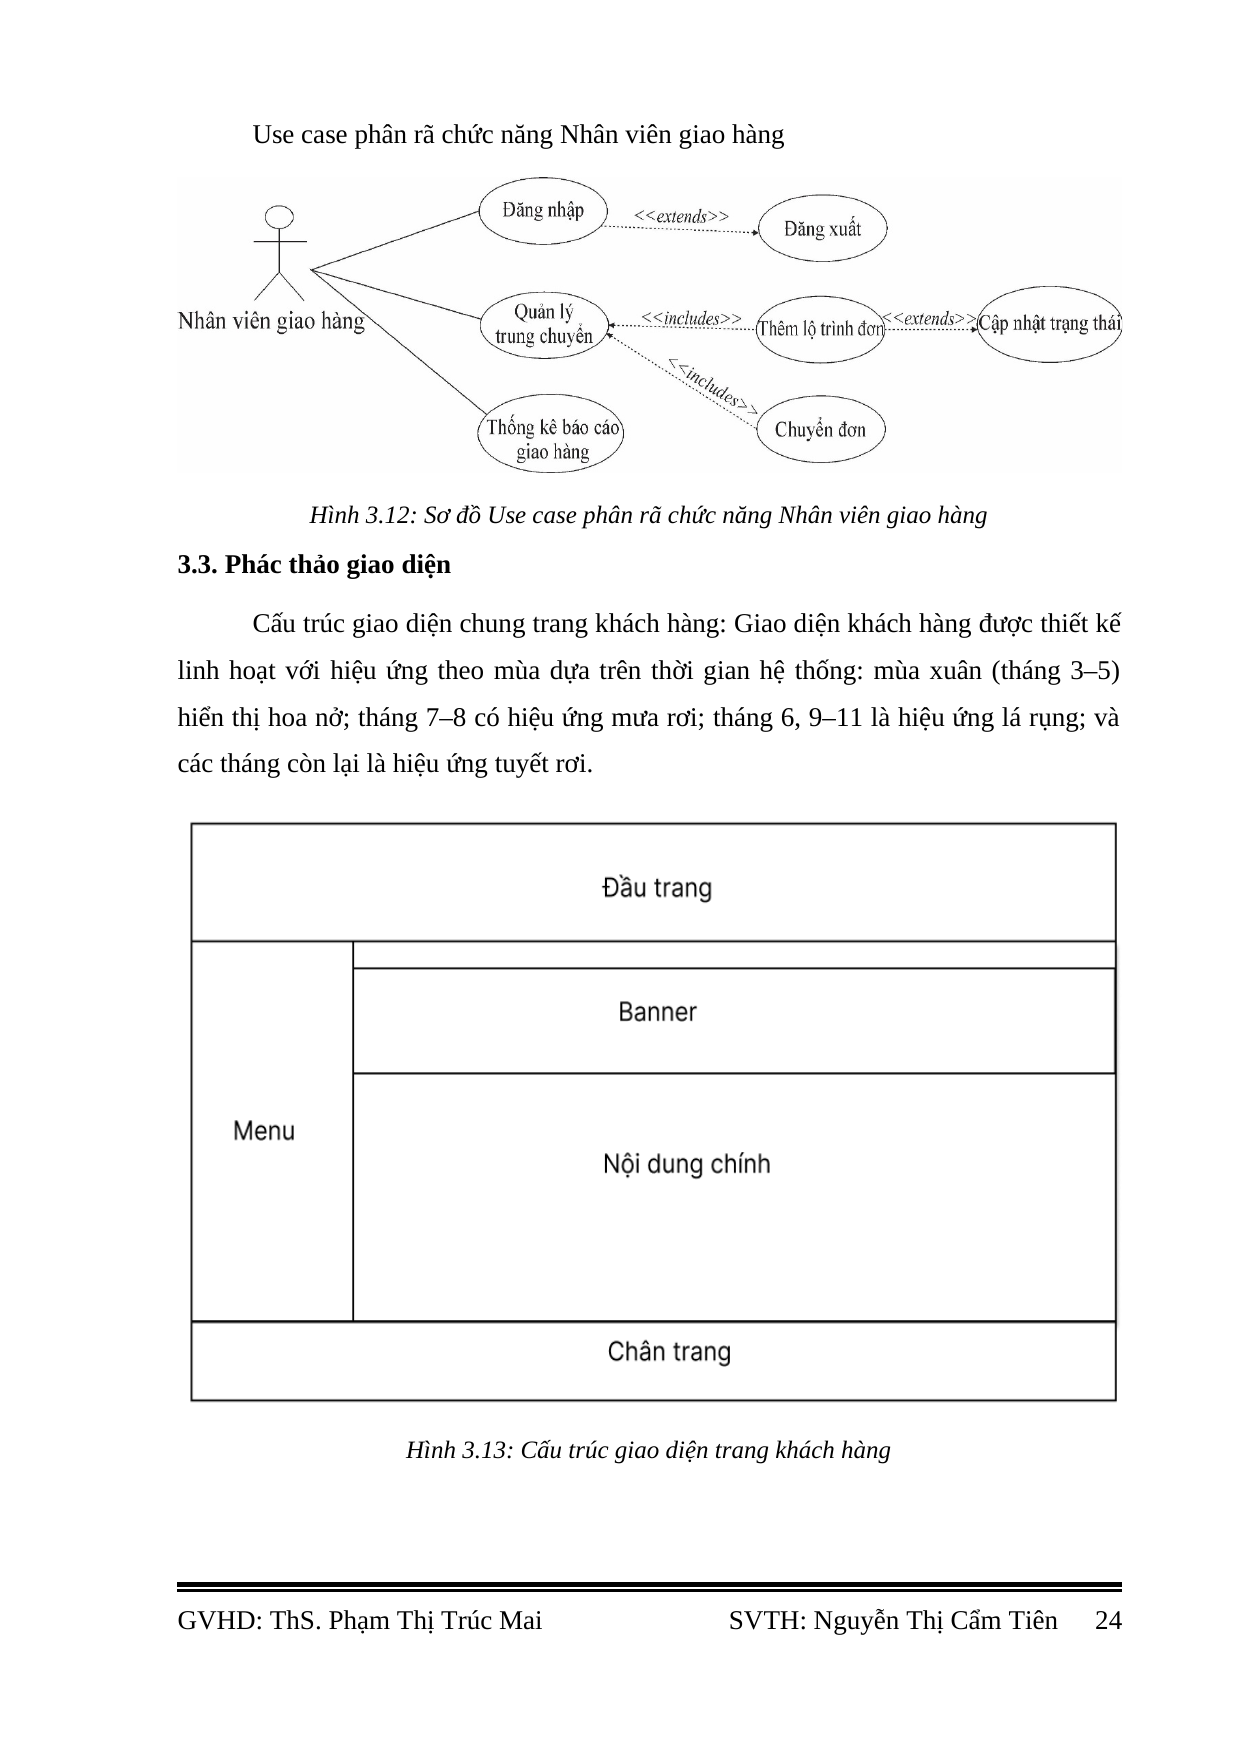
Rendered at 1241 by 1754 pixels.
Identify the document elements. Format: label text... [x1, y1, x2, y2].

text Use case phân rã chức năng Nhân viên giao hàng [177, 118, 1122, 149]
text Hình 3.13: Cấu trúc giao diện trang khách hàng [177, 1435, 1122, 1463]
picture [177, 177, 1123, 473]
text Hình 3.12: Sơ đồ Use case phân rã chức năng Nhân viên giao hàng [177, 501, 1122, 529]
subtitle 3.3. Phác thảo giao diện [177, 548, 1122, 579]
picture [177, 806, 1123, 1407]
text Cấu trúc giao diện chung trang khách hàng: Giao diện khách hàng được thiết kế linh hoạt với hiệu ứng theo mùa dựa trên thời gian hệ thống: mùa xuân (tháng 3–5) hiển thị hoa nở; tháng 7–8 có hiệu ứng mưa rơi; tháng 6, 9–11 là hiệu ứng lá rụng; và các tháng còn lại là hiệu ứng tuyết rơi. [177, 607, 1122, 779]
